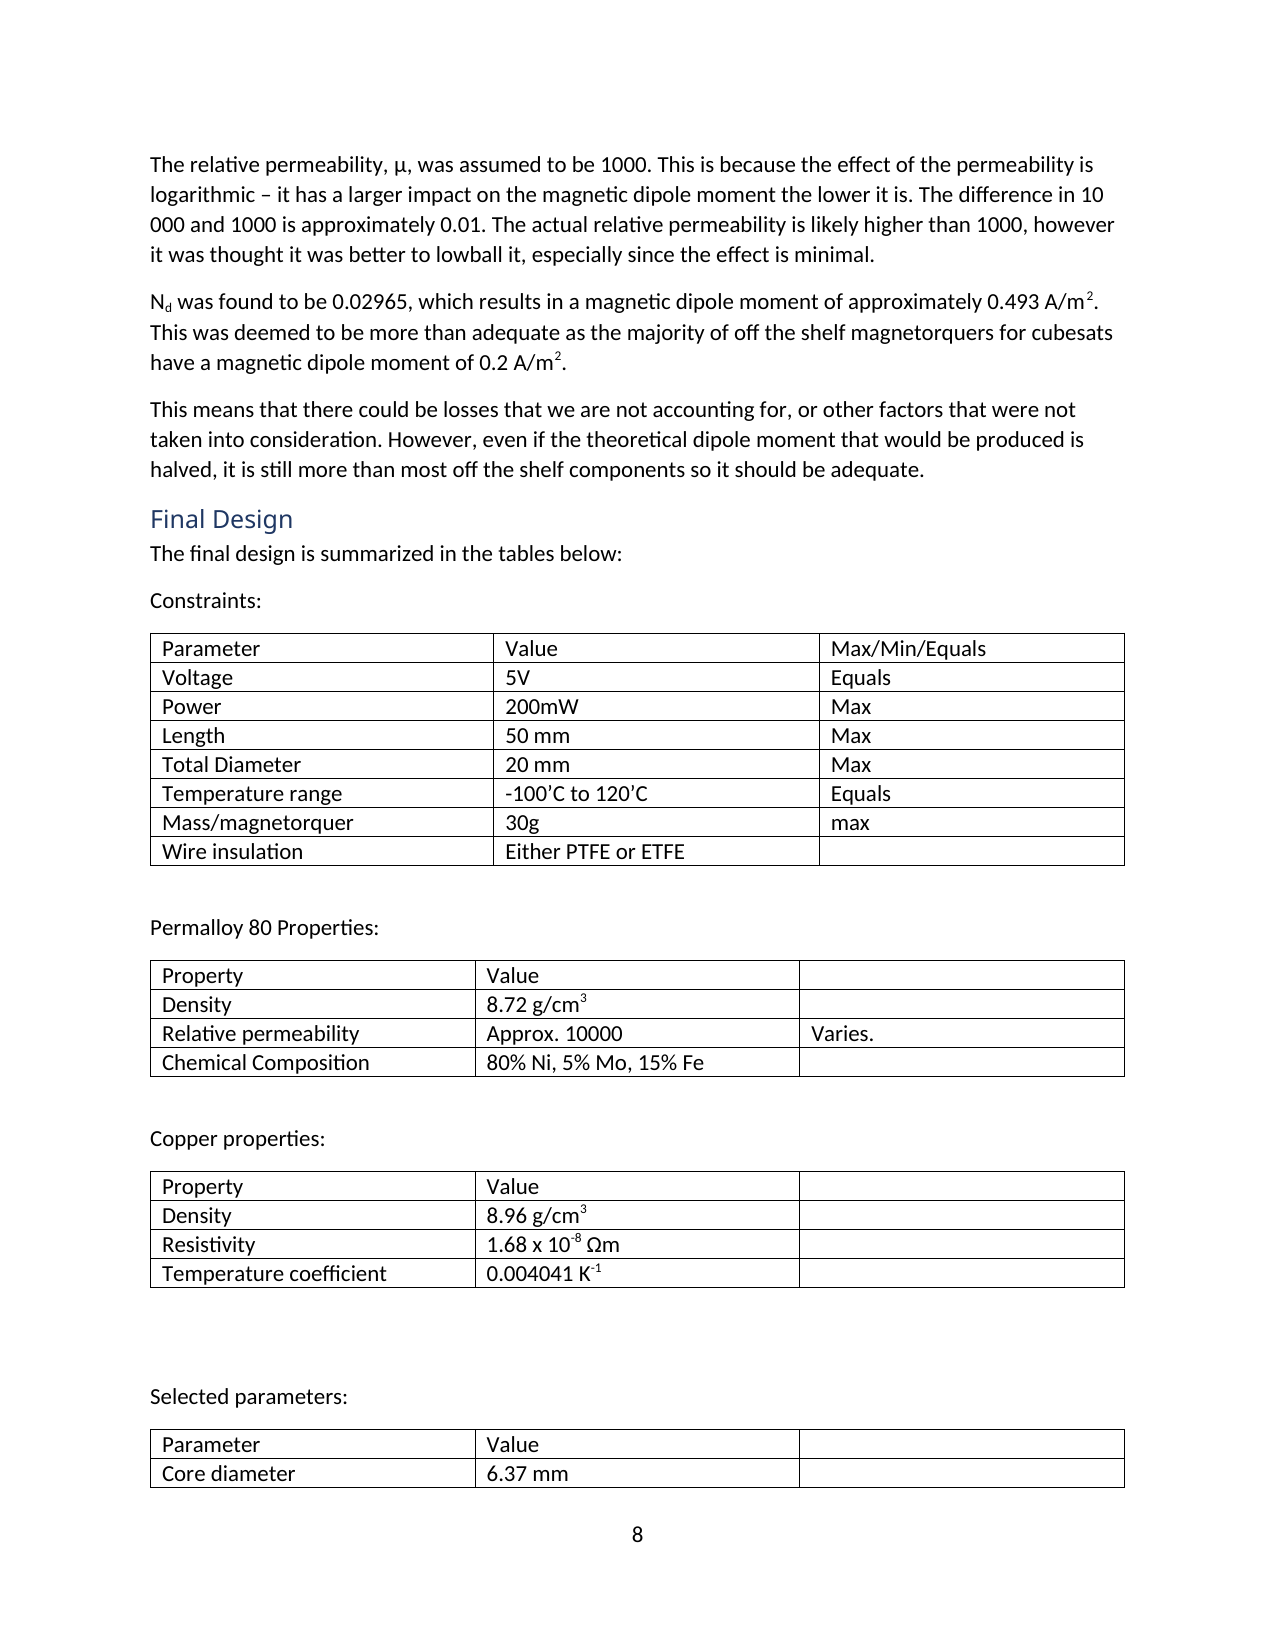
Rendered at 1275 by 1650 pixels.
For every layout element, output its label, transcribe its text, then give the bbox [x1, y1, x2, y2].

table_cell 1.68 x 10-8 Ωm [476, 1230, 799, 1258]
table_cell Max [820, 721, 1124, 749]
table_cell 80% Ni, 5% Mo, 15% Fe [476, 1048, 799, 1076]
table_header [800, 1430, 1124, 1458]
text Nd was found to be 0.02965, which results in a magnetic dipole moment of approximately 0.493 A/m2. This was deemed to be more than adequate as the majority of off the shelf magnetorquers for cubesats have a magnetic dipole moment of 0.2 A/m2. [150, 287, 1125, 376]
table_header Value [476, 961, 799, 989]
text The relative permeability, μ, was assumed to be 1000. This is because the effect of the permeability is logarithmic – it has a larger impact on the magnetic dipole moment the lower it is. The difference in 10 000 and 1000 is approximately 0.01. The actual relative permeability is likely higher than 1000, however it was thought it was better to lowball it, especially since the effect is minimal. [150, 150, 1125, 269]
table_cell Length [151, 721, 493, 749]
table_header Value [494, 634, 819, 662]
table_cell Chemical Composition [151, 1048, 475, 1076]
table_cell Equals [820, 779, 1124, 807]
table_cell [800, 1048, 1124, 1076]
table_header Parameter [151, 1430, 475, 1458]
table_cell Varies. [800, 1019, 1124, 1047]
table_header [800, 961, 1124, 989]
table_cell -100’C to 120’C [494, 779, 819, 807]
table_cell [800, 990, 1124, 1018]
text Copper properties: [150, 1124, 1125, 1152]
table_cell Relative permeability [151, 1019, 475, 1047]
table_cell Temperature range [151, 779, 493, 807]
table_header Value [476, 1430, 799, 1458]
table_cell [820, 837, 1124, 865]
table_header [800, 1172, 1124, 1200]
table_cell 0.004041 K-1 [476, 1259, 799, 1287]
text The final design is summarized in the tables below: [150, 539, 1125, 567]
subtitle Final Design [150, 502, 1125, 536]
table_cell 50 mm [494, 721, 819, 749]
text Permalloy 80 Properties: [150, 913, 1125, 941]
table_header Property [151, 1172, 475, 1200]
table_cell Resistivity [151, 1230, 475, 1258]
table_cell 5V [494, 663, 819, 691]
table_cell 30g [494, 808, 819, 836]
table_cell Core diameter [151, 1459, 475, 1487]
table_header Max/Min/Equals [820, 634, 1124, 662]
table_cell [800, 1230, 1124, 1258]
table_cell Approx. 10000 [476, 1019, 799, 1047]
table_cell Density [151, 990, 475, 1018]
table_cell [800, 1201, 1124, 1229]
table_cell Wire insulation [151, 837, 493, 865]
table_header Parameter [151, 634, 493, 662]
table_cell Either PTFE or ETFE [494, 837, 819, 865]
table_cell Max [820, 692, 1124, 720]
table_cell 200mW [494, 692, 819, 720]
table_cell Temperature coefficient [151, 1259, 475, 1287]
table_cell Equals [820, 663, 1124, 691]
table_cell max [820, 808, 1124, 836]
table_cell [800, 1259, 1124, 1287]
table_cell Power [151, 692, 493, 720]
table_header Property [151, 961, 475, 989]
text This means that there could be losses that we are not accounting for, or other factors that were not taken into consideration. However, even if the theoretical dipole moment that would be produced is halved, it is still more than most off the shelf components so it should be adequate. [150, 395, 1125, 483]
table_cell 6.37 mm [476, 1459, 799, 1487]
table_cell 20 mm [494, 750, 819, 778]
table_cell Voltage [151, 663, 493, 691]
table_cell Total Diameter [151, 750, 493, 778]
table_header Value [476, 1172, 799, 1200]
text Selected parameters: [150, 1382, 1125, 1410]
table_cell Mass/magnetorquer [151, 808, 493, 836]
table_cell Max [820, 750, 1124, 778]
table_cell [800, 1459, 1124, 1487]
table_cell 8.96 g/cm3 [476, 1201, 799, 1229]
table_cell Density [151, 1201, 475, 1229]
table_cell 8.72 g/cm3 [476, 990, 799, 1018]
text Constraints: [150, 586, 1125, 614]
